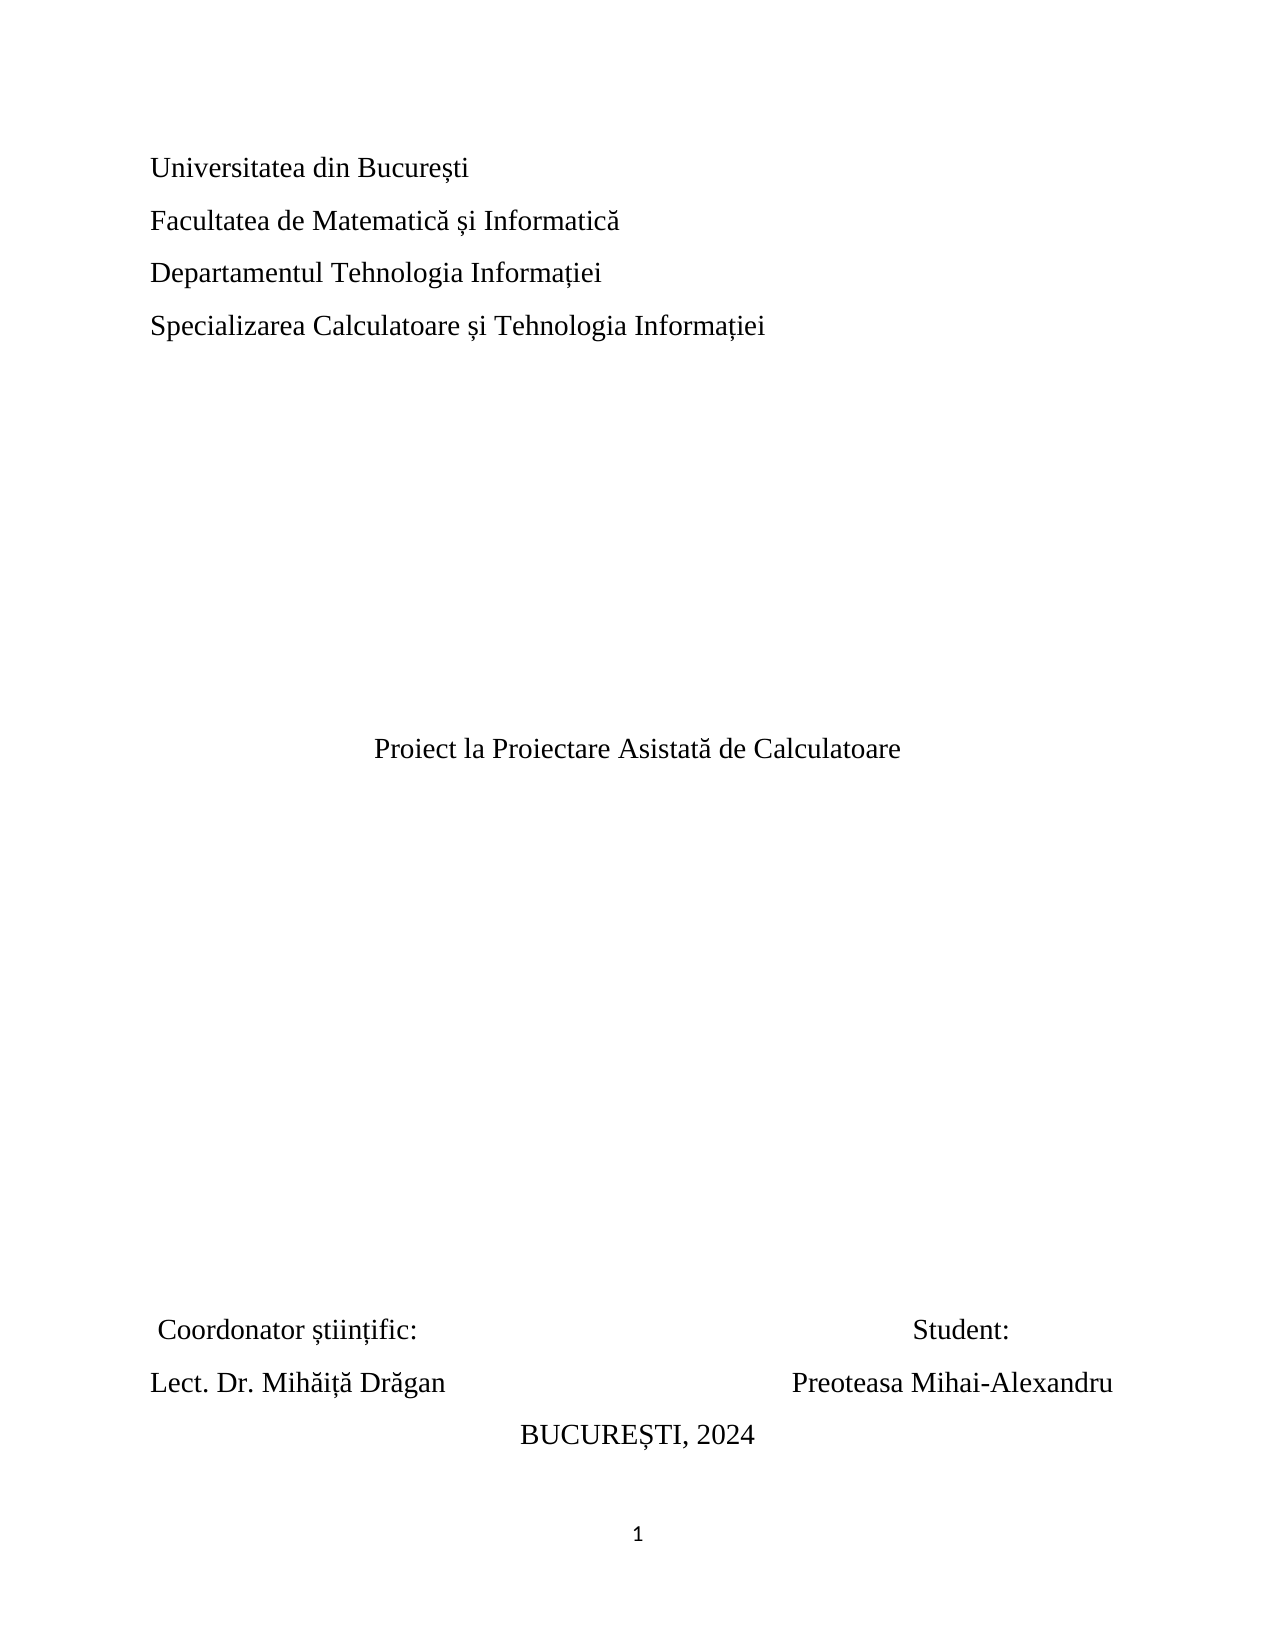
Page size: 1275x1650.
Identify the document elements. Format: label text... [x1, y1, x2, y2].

text Proiect la Proiectare Asistată de Calculatoare [150, 731, 1125, 764]
text Coordonator științific: Student: [150, 1312, 1125, 1345]
text Specializarea Calculatoare și Tehnologia Informației [150, 308, 1125, 342]
text Facultatea de Matematică și Informatică [150, 203, 1125, 236]
text Departamentul Tehnologia Informației [150, 256, 1125, 289]
text Universitatea din București [150, 150, 1125, 183]
text BUCUREȘTI, 2024 [150, 1417, 1125, 1451]
text Lect. Dr. Mihăiță Drăgan Preoteasa Mihai-Alexandru [150, 1365, 1125, 1398]
